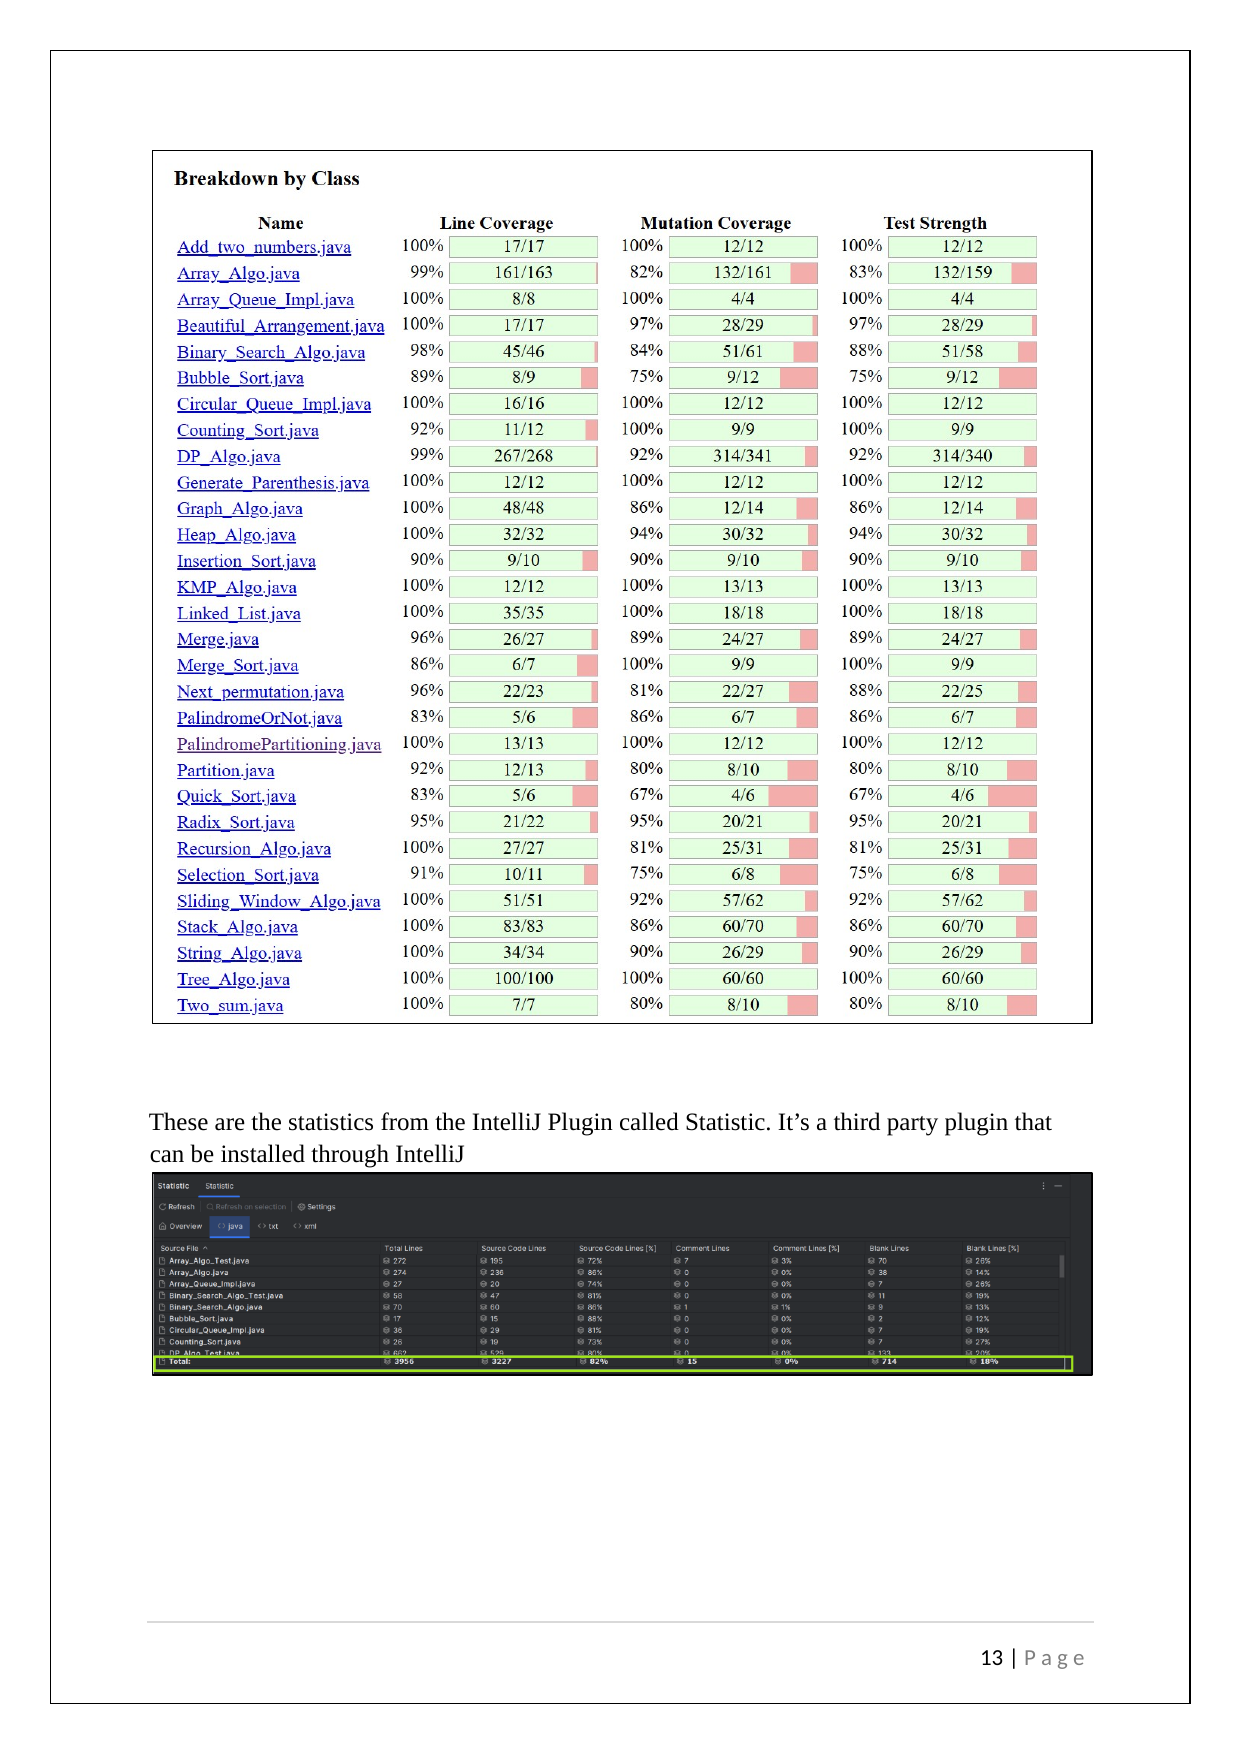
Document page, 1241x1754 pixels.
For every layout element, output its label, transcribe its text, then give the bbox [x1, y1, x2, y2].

picture [153, 151, 1091, 1023]
picture [153, 1174, 1091, 1374]
text These are the statistics from the IntelliJ Plugin called Statistic. It’s a third party plugin that can be installed through IntelliJ [148, 1107, 1089, 1168]
